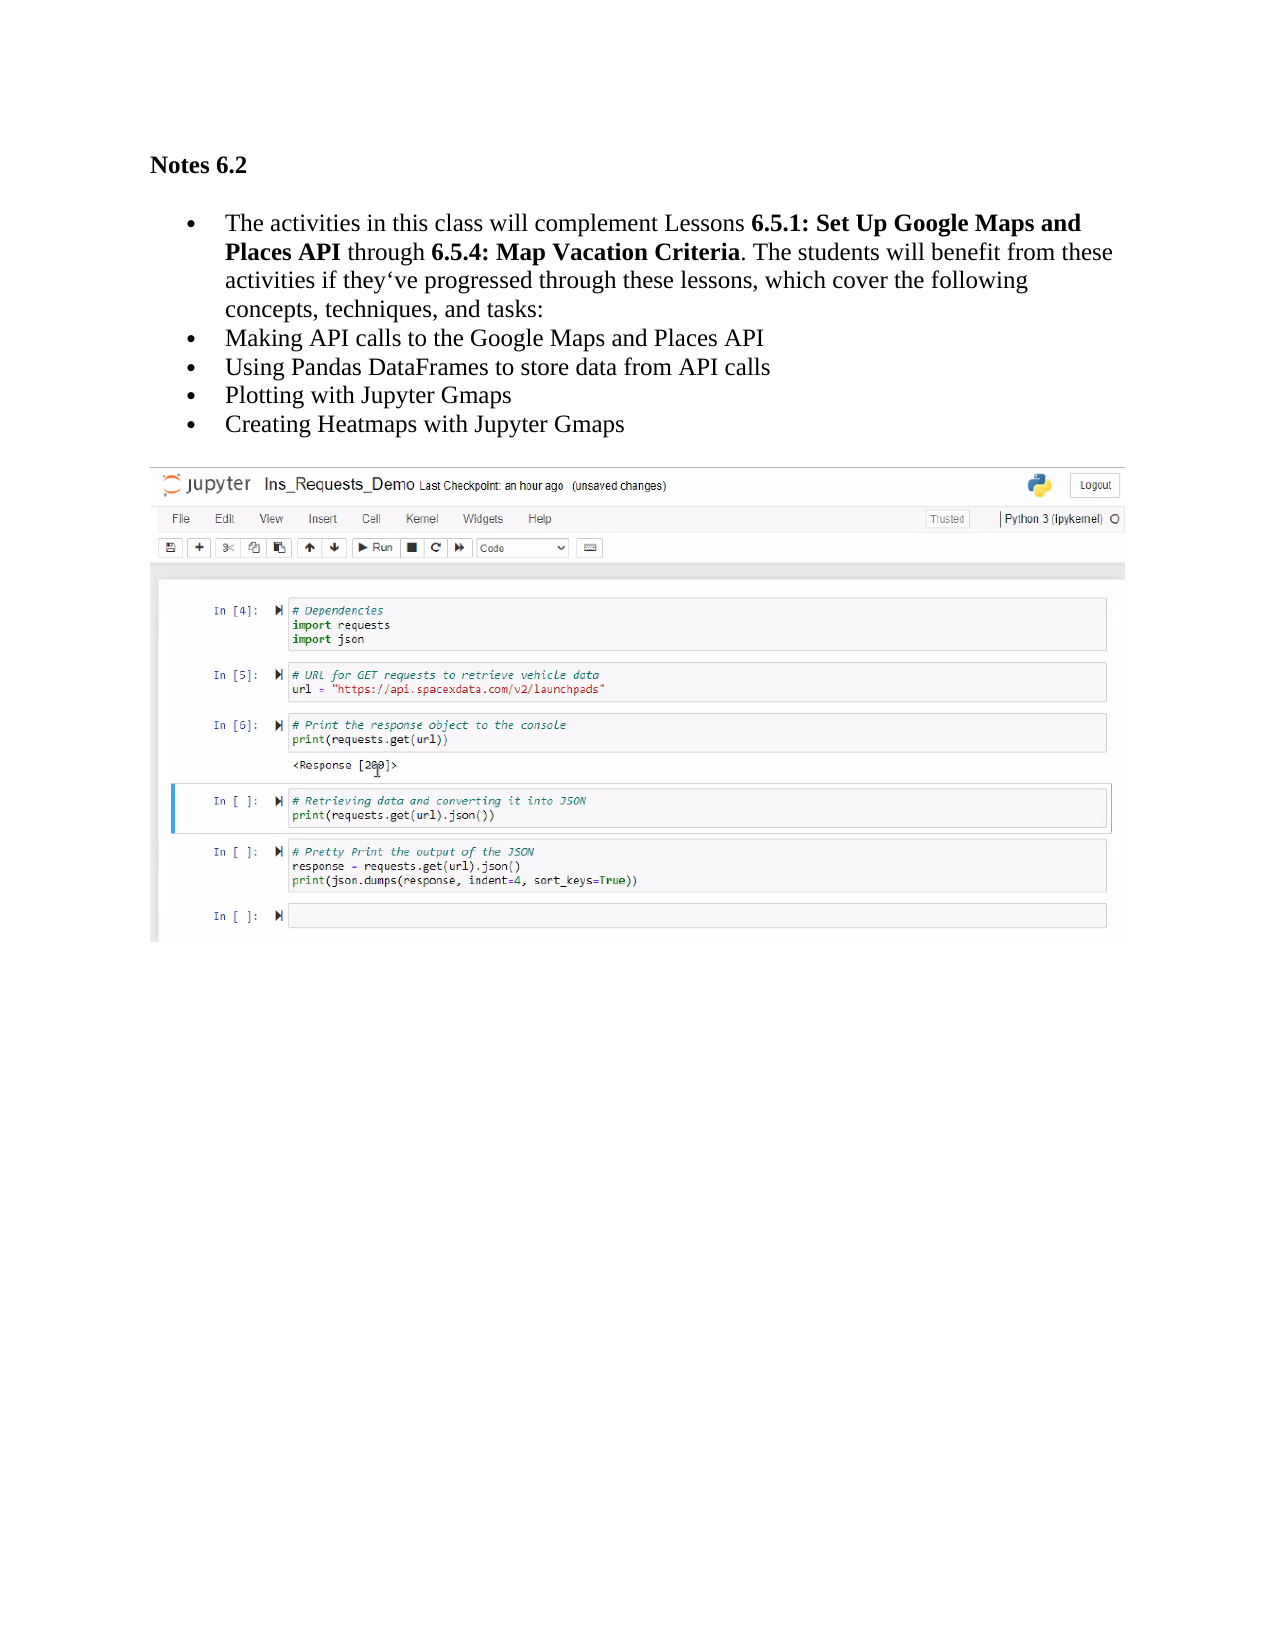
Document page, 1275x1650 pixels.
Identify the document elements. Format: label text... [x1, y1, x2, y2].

text Notes 6.2 [150, 150, 1125, 179]
list Plotting with Jupyter Gmaps [187, 380, 1125, 409]
list The activities in this class will complement Lessons 6.5.1: Set Up Google Maps and Places API through 6.5.4: Map Vacation Criteria. The students will benefit from these activities if they‘ve progressed through these lessons, which cover the following concepts, techniques, and tasks: [187, 208, 1125, 323]
list Creating Heatmaps with Jupyter Gmaps [187, 409, 1125, 438]
list Making API calls to the Google Maps and Places API [187, 323, 1125, 352]
picture [150, 467, 1125, 942]
list Using Pandas DataFrames to store data from API calls [187, 352, 1125, 380]
